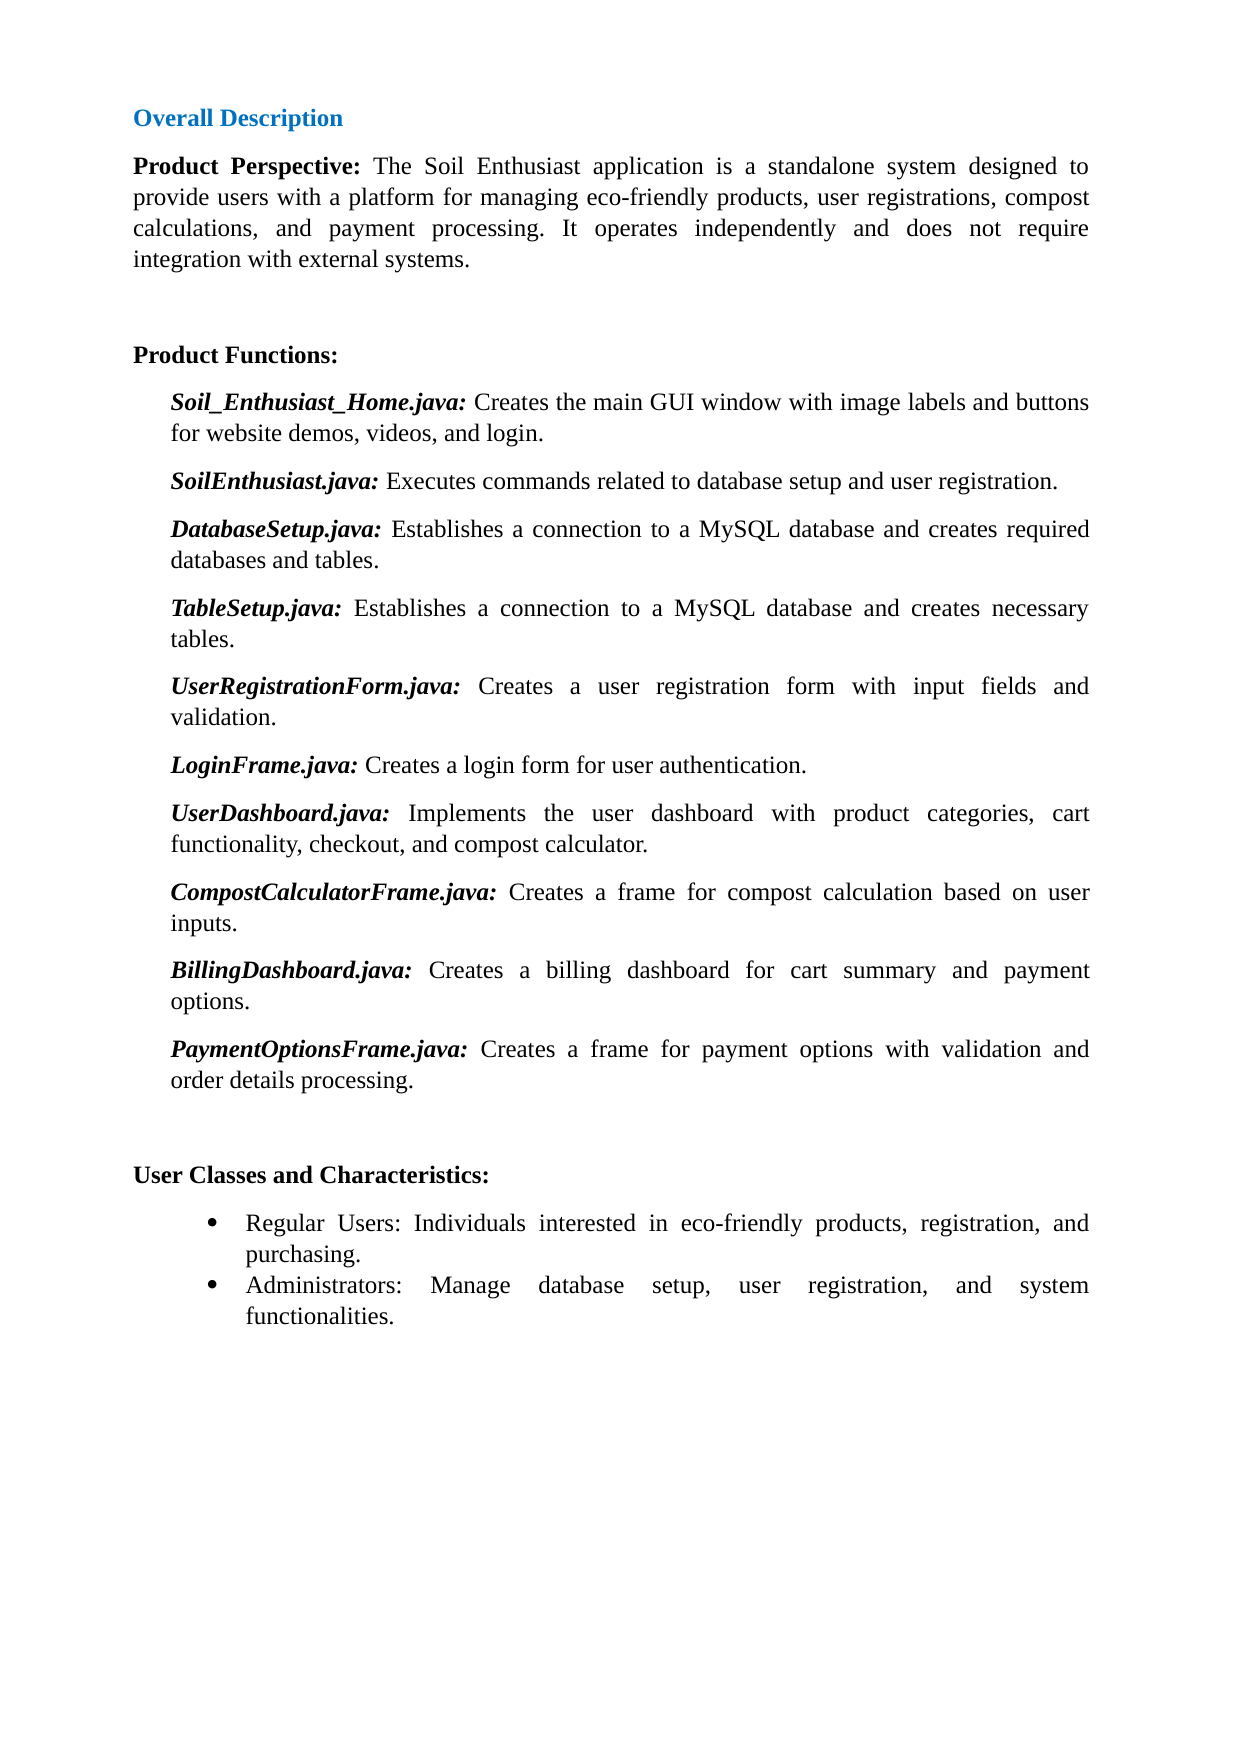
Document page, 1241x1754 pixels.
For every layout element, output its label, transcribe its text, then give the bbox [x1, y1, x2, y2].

text SoilEnthusiast.java: Executes commands related to database setup and user registration. [170, 466, 1090, 495]
text UserRegistrationForm.java: Creates a user registration form with input fields and validation. [170, 671, 1090, 731]
list Regular Users: Individuals interested in eco-friendly products, registration, and purchasing. [208, 1208, 1090, 1268]
text BillingDashboard.java: Creates a billing dashboard for cart summary and payment options. [170, 955, 1090, 1015]
text LoginFrame.java: Creates a login form for user authentication. [170, 750, 1090, 779]
text CompostCalculatorFrame.java: Creates a frame for compost calculation based on user inputs. [170, 877, 1090, 936]
text User Classes and Characteristics: [133, 1161, 1090, 1189]
text UserDashboard.java: Implements the user dashboard with product categories, cart functionality, checkout, and compost calculator. [170, 798, 1090, 858]
text DatabaseSetup.java: Establishes a connection to a MySQL database and creates required databases and tables. [170, 514, 1090, 574]
text Soil_Enthusiast_Home.java: Creates the main GUI window with image labels and buttons for website demos, videos, and login. [170, 387, 1090, 447]
text Product Functions: [133, 340, 1090, 368]
list Administrators: Manage database setup, user registration, and system functionalities. [208, 1270, 1090, 1330]
text PaymentOptionsFrame.java: Creates a frame for payment options with validation and order details processing. [170, 1034, 1090, 1094]
text TableSetup.java: Establishes a connection to a MySQL database and creates necessary tables. [170, 593, 1090, 652]
text Product Perspective: The Soil Enthusiast application is a standalone system designed to provide users with a platform for managing eco-friendly products, user registrations, compost calculations, and payment processing. It operates independently and does not require integration with external systems. [133, 151, 1090, 273]
text Overall Description [133, 103, 1090, 132]
